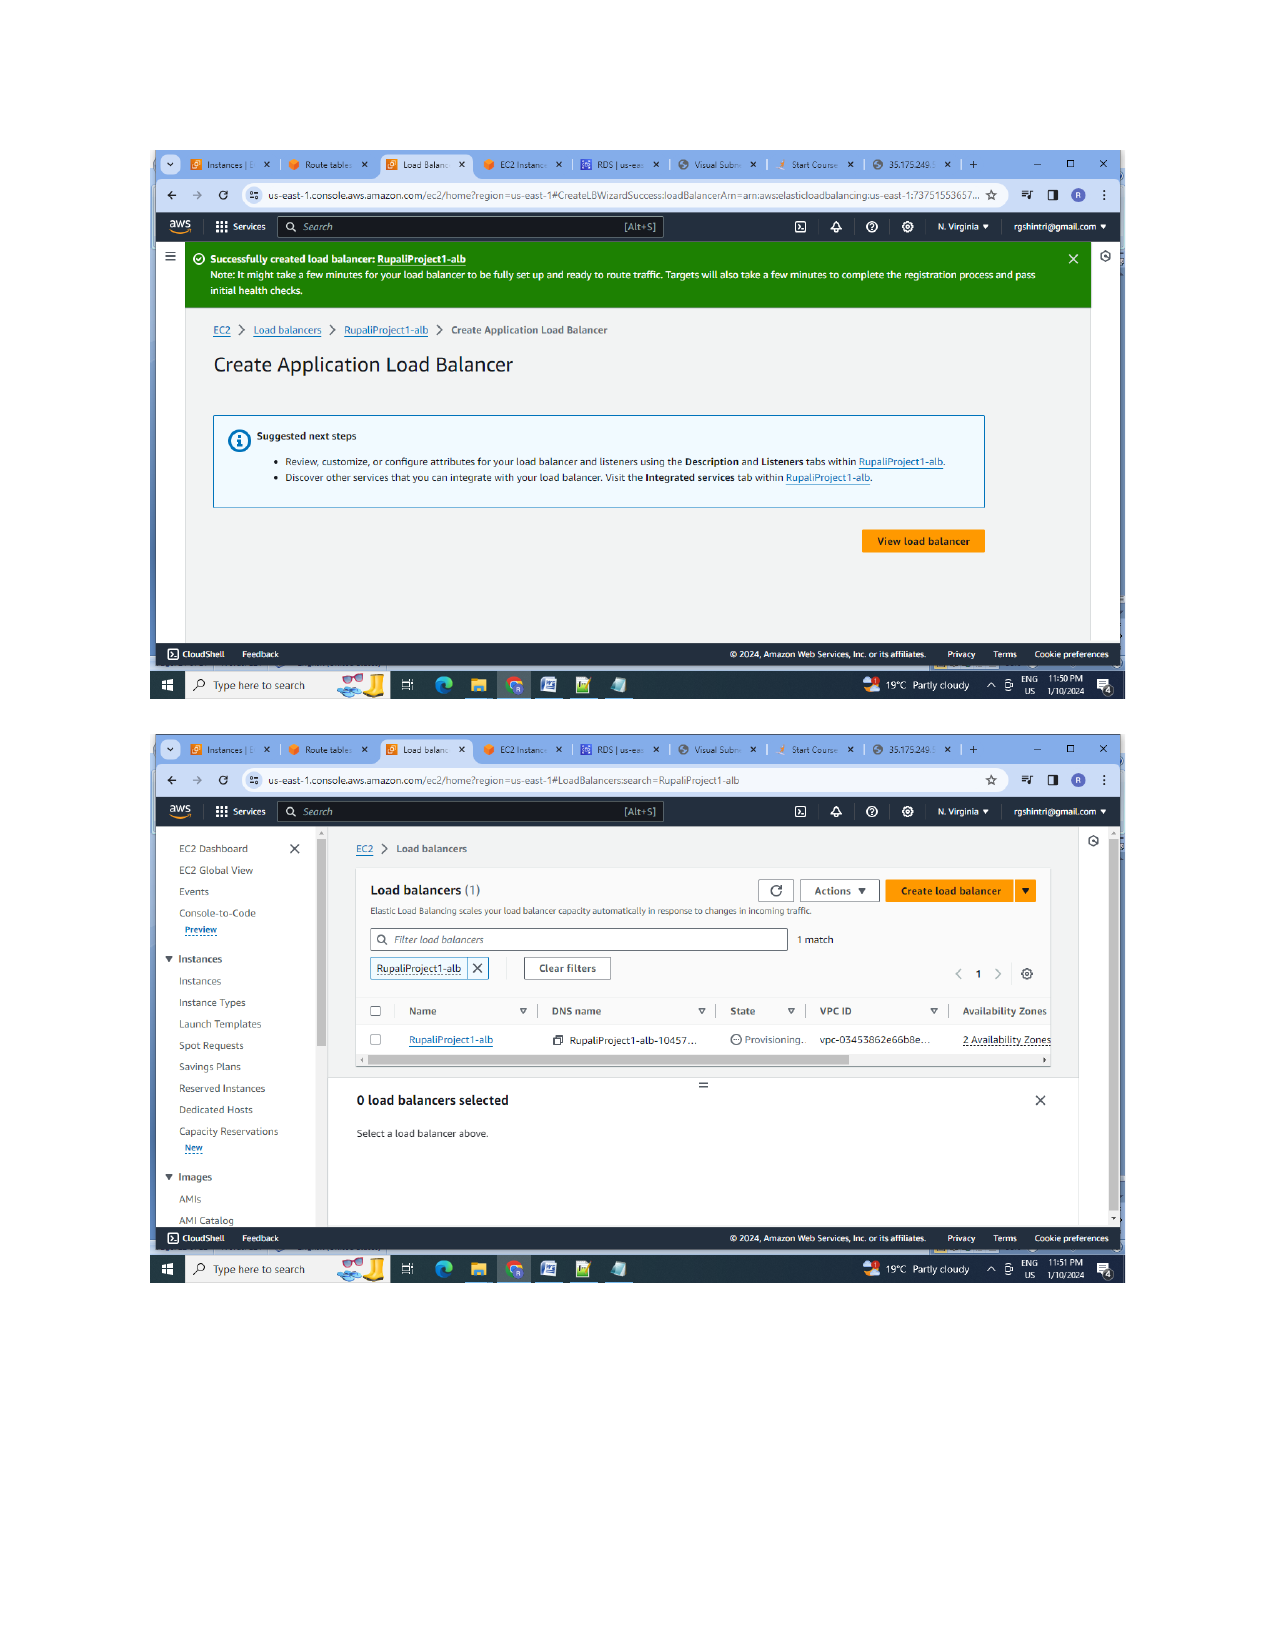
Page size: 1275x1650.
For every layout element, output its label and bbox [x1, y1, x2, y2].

picture [150, 734, 1125, 1283]
picture [150, 150, 1125, 699]
